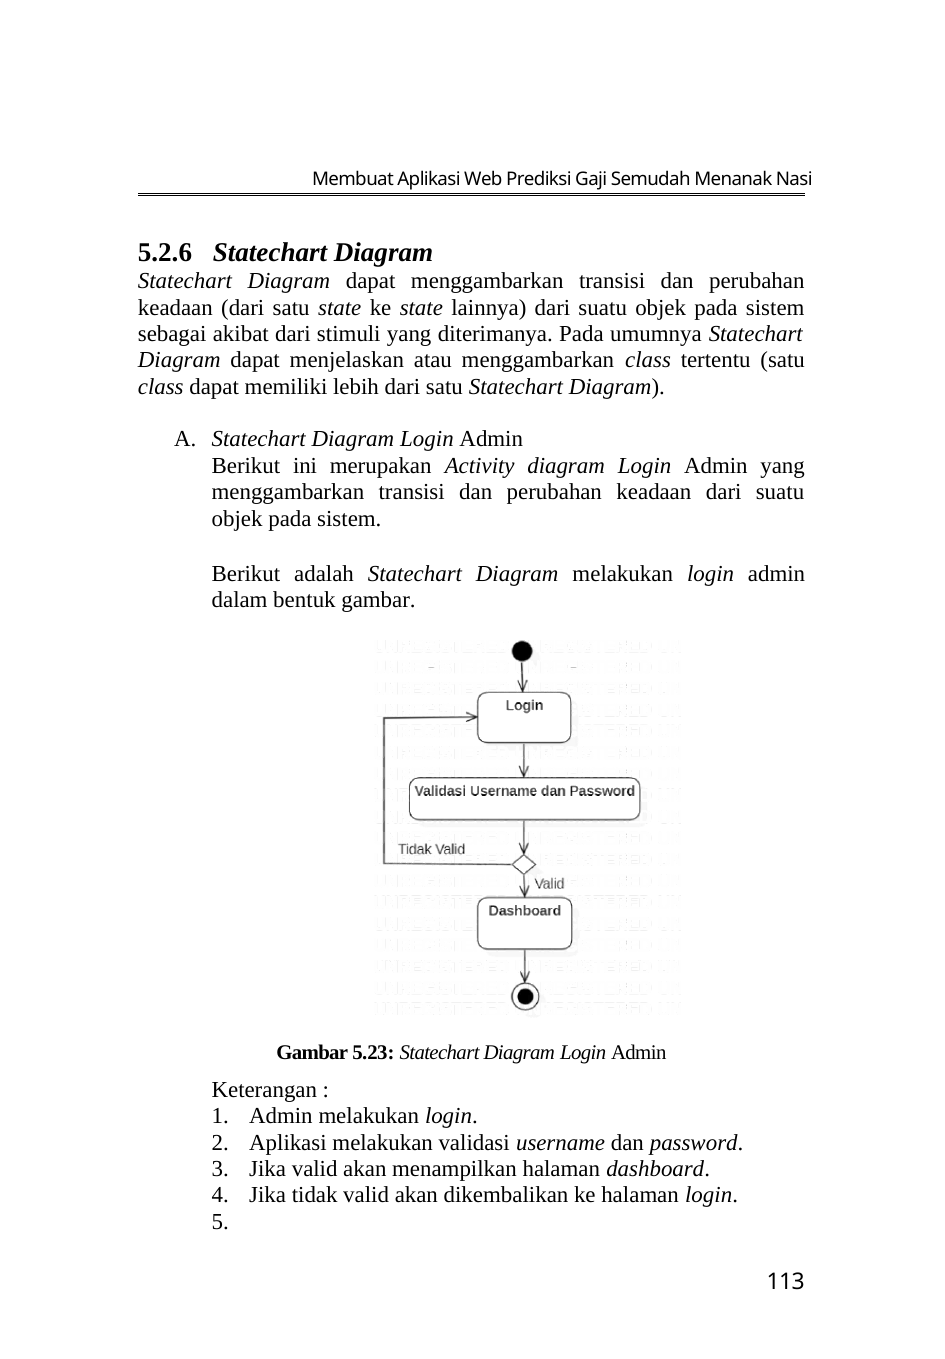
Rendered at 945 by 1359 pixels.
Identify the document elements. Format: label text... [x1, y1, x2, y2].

list Aplikasi melakukan validasi username dan password. [211, 1129, 805, 1155]
list Admin melakukan login. [211, 1102, 805, 1129]
list Jika tidak valid akan dikembalikan ke halaman login. [211, 1182, 805, 1208]
subtitle Statechart Diagram [138, 236, 805, 267]
picture [373, 640, 681, 1019]
text Gambar 5.23: Statechart Diagram Login Admin [138, 1039, 805, 1064]
list Jika valid akan menampilkan halaman dashboard. [211, 1155, 805, 1182]
list Berikut ini merupakan Activity diagram Login Admin yang menggambarkan transisi dan perubahan keadaan dari suatu objek pada sistem. [211, 452, 805, 531]
list Statechart Diagram dapat menggambarkan transisi dan perubahan keadaan (dari satu state ke state lainnya) dari suatu objek pada sistem sebagai akibat dari stimuli yang diterimanya. Pada umumnya Statechart Diagram dapat menjelaskan atau menggambarkan class tertentu (satu class dapat memiliki lebih dari satu Statechart Diagram). [138, 267, 805, 399]
list Berikut adalah Statechart Diagram melakukan login admin dalam bentuk gambar. [211, 560, 805, 612]
list Keterangan : [211, 1076, 805, 1102]
list Statechart Diagram Login Admin [174, 426, 805, 452]
